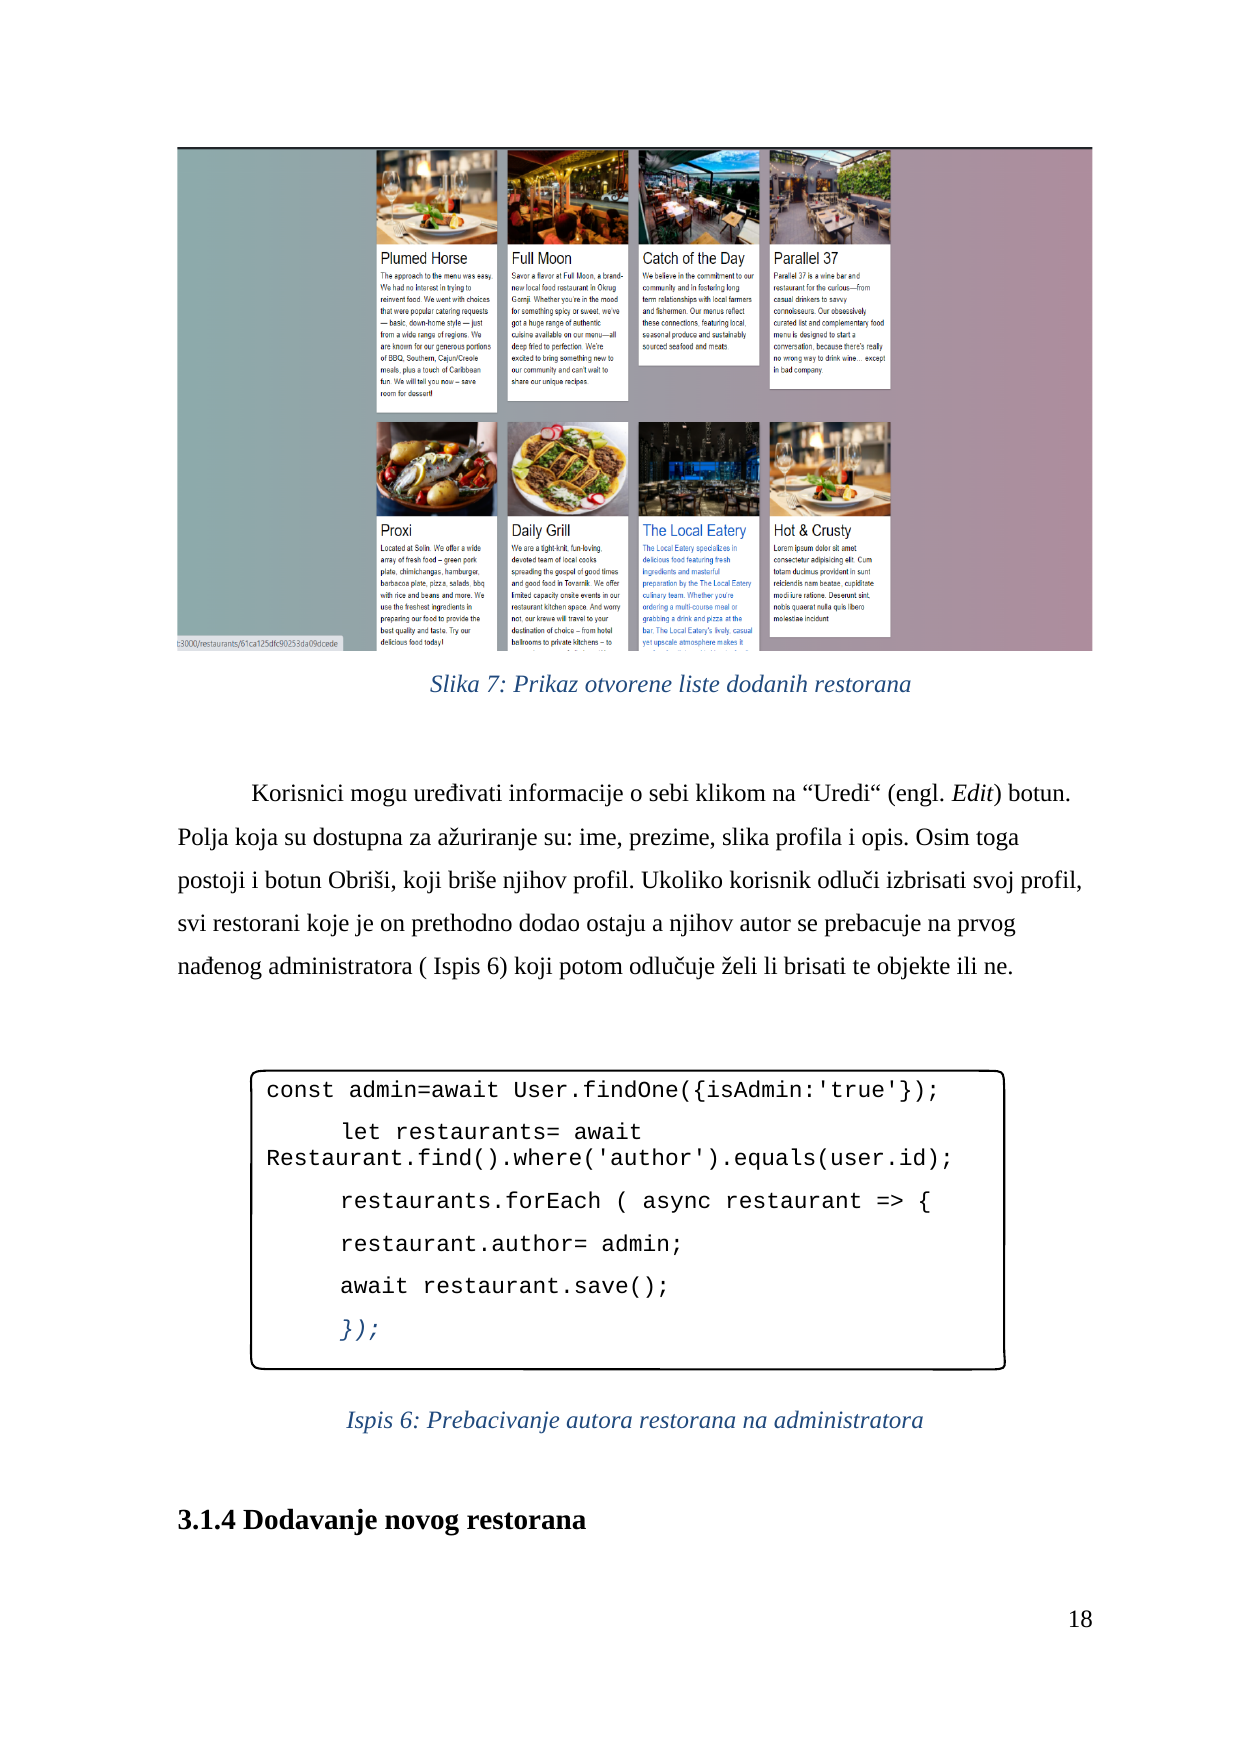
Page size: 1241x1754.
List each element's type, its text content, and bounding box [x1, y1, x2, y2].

text Korisnici mogu uređivati informacije o sebi klikom na “Uredi“ (engl. Edit) botun. Polja koja su dostupna za ažuriranje su: ime, prezime, slika profila i opis. Osim toga postoji i botun Obriši, koji briše njihov profil. Ukoliko korisnik odluči izbrisati svoj profil, svi restorani koje je on prethodno dodao ostaju a njihov autor se prebacuje na prvog nađenog administratora ( Ispis 6) koji potom odlučuje želi li brisati te objekte ili ne. [177, 778, 1092, 980]
text Ispis 6: Prebacivanje autora restorana na administratora [177, 1405, 1092, 1434]
picture [177, 147, 1093, 651]
text Slika 7: Prikaz otvorene liste dodanih restorana [177, 669, 1092, 698]
subtitle 3.1.4 Dodavanje novog restorana [177, 1502, 1092, 1536]
